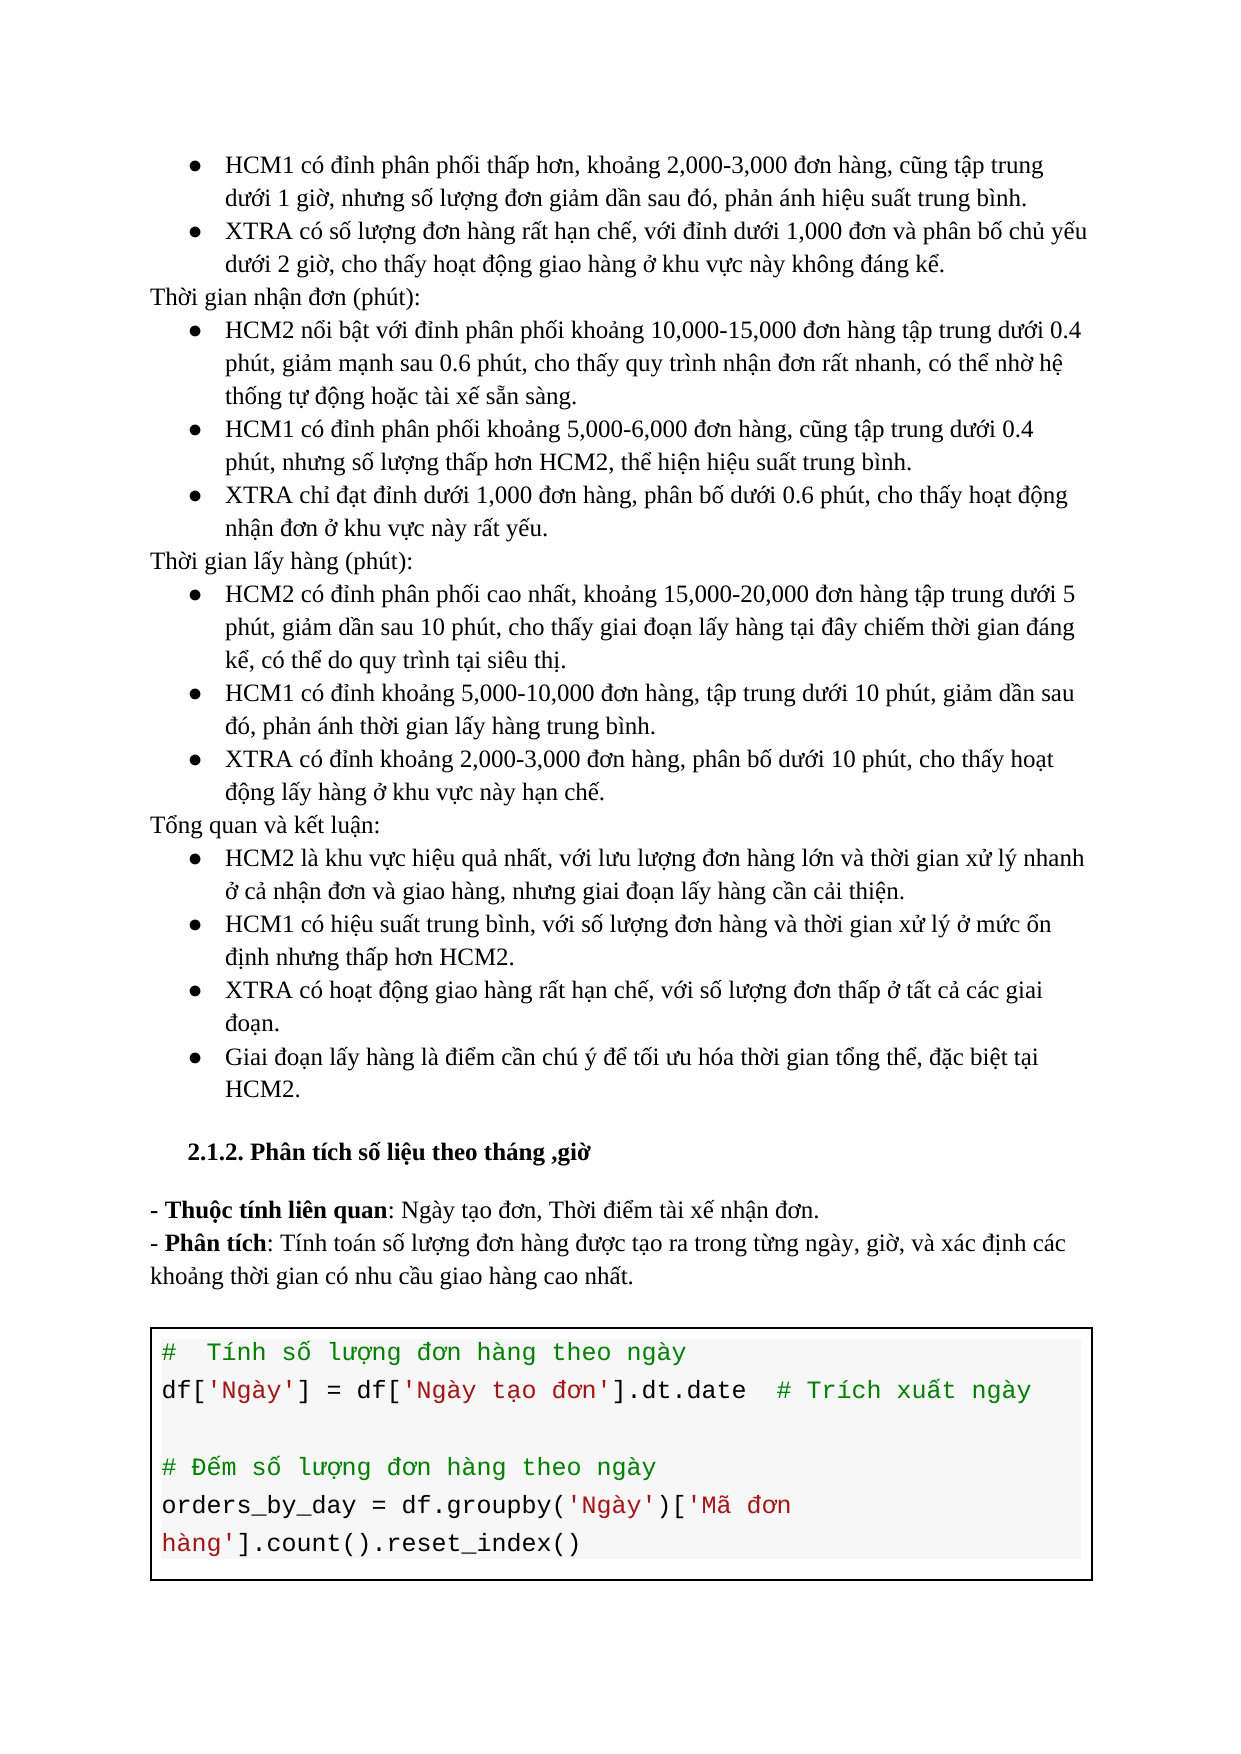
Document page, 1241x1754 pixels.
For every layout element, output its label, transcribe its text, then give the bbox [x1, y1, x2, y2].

list Giai đoạn lấy hàng là điểm cần chú ý để tối ưu hóa thời gian tổng thể, đặc biệt tại HCM2. [187, 1042, 1090, 1103]
list HCM1 có đỉnh phân phối thấp hơn, khoảng 2,000-3,000 đơn hàng, cũng tập trung dưới 1 giờ, nhưng số lượng đơn giảm dần sau đó, phản ánh hiệu suất trung bình. [187, 150, 1090, 212]
list HCM2 nổi bật với đỉnh phân phối khoảng 10,000-15,000 đơn hàng tập trung dưới 0.4 phút, giảm mạnh sau 0.6 phút, cho thấy quy trình nhận đơn rất nhanh, có thể nhờ hệ thống tự động hoặc tài xế sẵn sàng. [187, 315, 1090, 410]
text Thời gian nhận đơn (phút): [150, 282, 1090, 311]
list HCM1 có đỉnh phân phối khoảng 5,000-6,000 đơn hàng, cũng tập trung dưới 0.4 phút, nhưng số lượng thấp hơn HCM2, thể hiện hiệu suất trung bình. [187, 414, 1090, 476]
list HCM1 có đỉnh khoảng 5,000-10,000 đơn hàng, tập trung dưới 10 phút, giảm dần sau đó, phản ánh thời gian lấy hàng trung bình. [187, 678, 1090, 740]
list XTRA có hoạt động giao hàng rất hạn chế, với số lượng đơn thấp ở tất cả các giai đoạn. [187, 976, 1090, 1037]
text Thời gian lấy hàng (phút): [150, 546, 1090, 575]
list HCM2 là khu vực hiệu quả nhất, với lưu lượng đơn hàng lớn và thời gian xử lý nhanh ở cả nhận đơn và giao hàng, nhưng giai đoạn lấy hàng cần cải thiện. [187, 843, 1090, 905]
list HCM2 có đỉnh phân phối cao nhất, khoảng 15,000-20,000 đơn hàng tập trung dưới 5 phút, giảm dần sau 10 phút, cho thấy giai đoạn lấy hàng tại đây chiếm thời gian đáng kể, có thể do quy trình tại siêu thị. [187, 579, 1090, 674]
list XTRA chỉ đạt đỉnh dưới 1,000 đơn hàng, phân bố dưới 0.6 phút, cho thấy hoạt động nhận đơn ở khu vực này rất yếu. [187, 480, 1090, 542]
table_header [152, 1329, 1091, 1578]
list XTRA có số lượng đơn hàng rất hạn chế, với đỉnh dưới 1,000 đơn và phân bố chủ yếu dưới 2 giờ, cho thấy hoạt động giao hàng ở khu vực này không đáng kể. [187, 216, 1090, 278]
list HCM1 có hiệu suất trung bình, với số lượng đơn hàng và thời gian xử lý ở mức ổn định nhưng thấp hơn HCM2. [187, 909, 1090, 971]
text Tổng quan và kết luận: [150, 810, 1090, 839]
text - Thuộc tính liên quan: Ngày tạo đơn, Thời điểm tài xế nhận đơn. - Phân tích: Tính toán số lượng đơn hàng được tạo ra trong từng ngày, giờ, và xác định các khoảng thời gian có nhu cầu giao hàng cao nhất. [150, 1195, 1090, 1289]
subtitle 2.1.2. Phân tích số liệu theo tháng ,giờ [150, 1137, 1090, 1166]
list XTRA có đỉnh khoảng 2,000-3,000 đơn hàng, phân bố dưới 10 phút, cho thấy hoạt động lấy hàng ở khu vực này hạn chế. [187, 744, 1090, 806]
